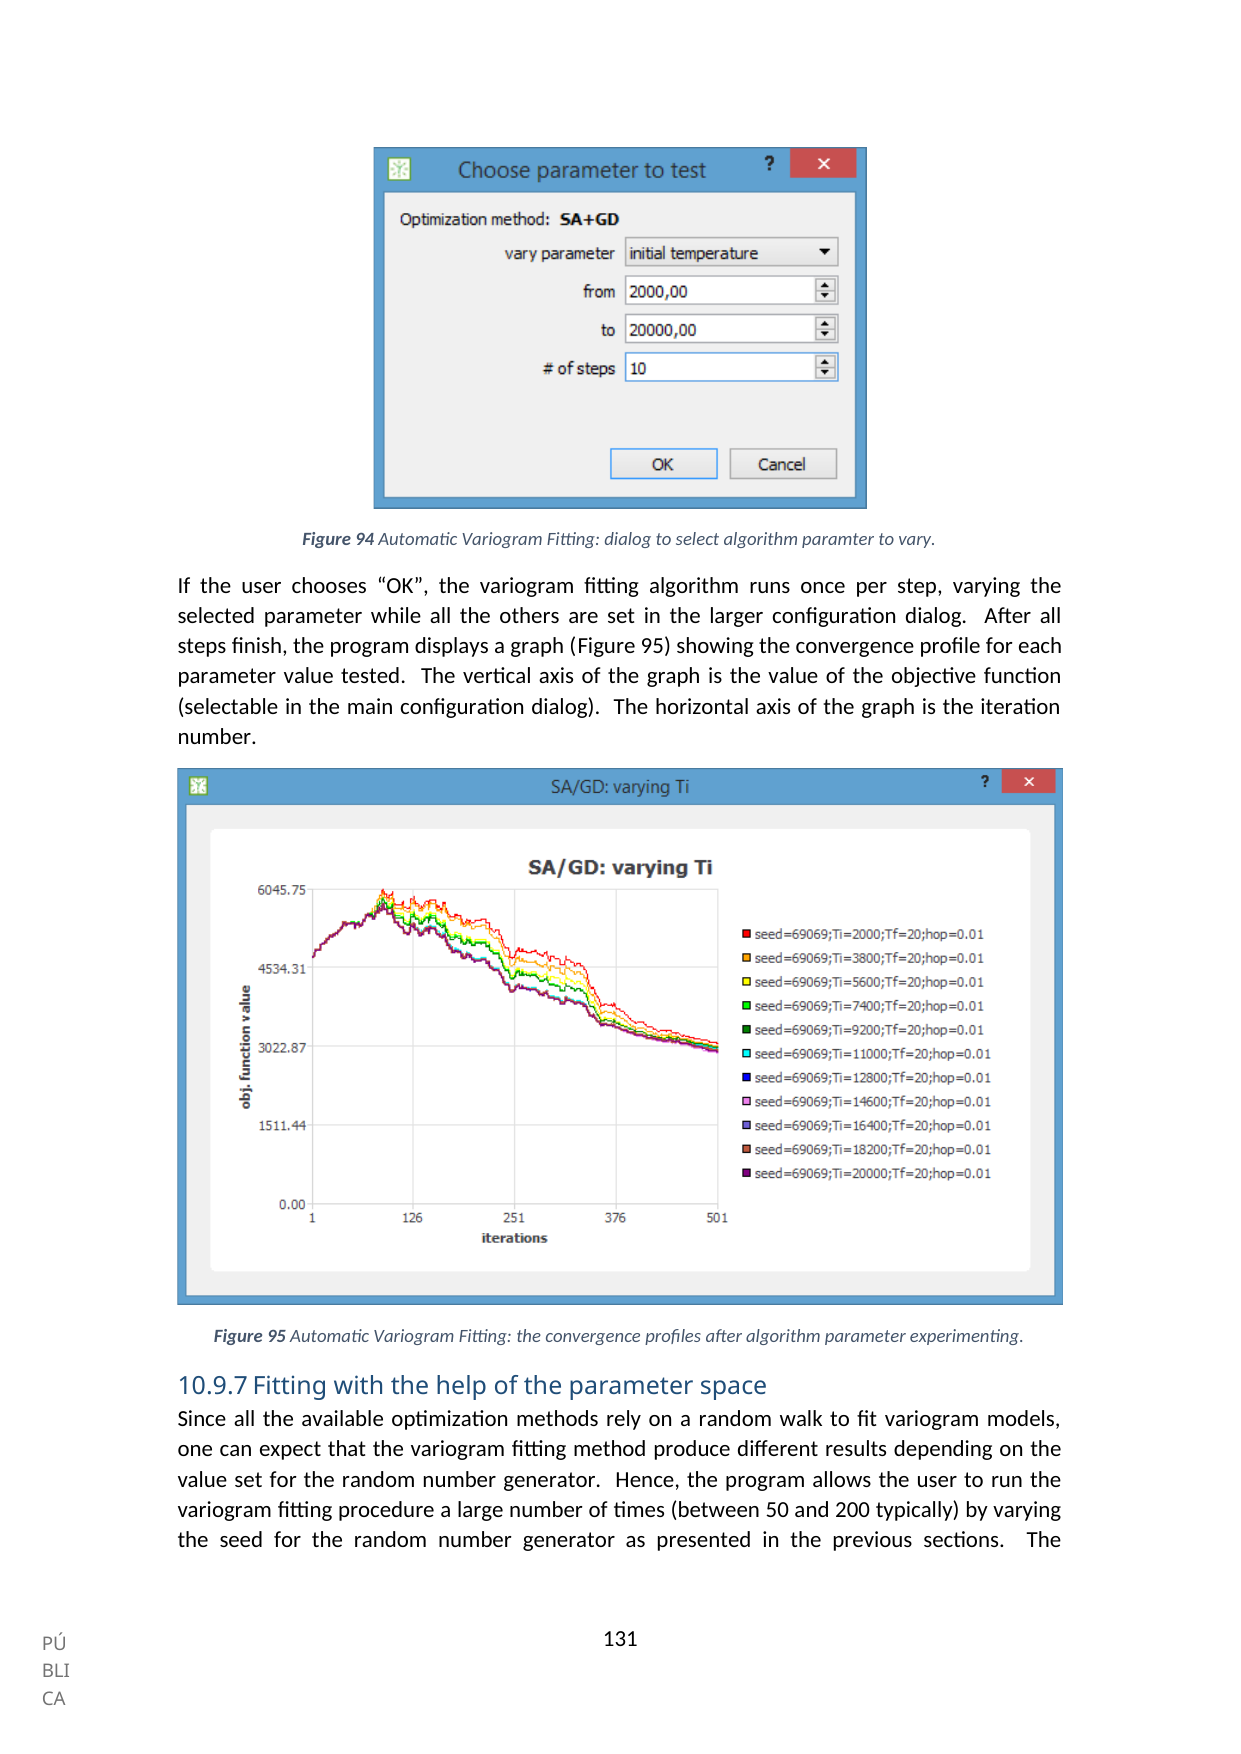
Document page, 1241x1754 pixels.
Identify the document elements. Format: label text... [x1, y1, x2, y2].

subtitle Fitting with the help of the parameter space [177, 1368, 1063, 1402]
text If the user chooses “OK”, the variogram fitting algorithm runs once per step, varying the selected parameter while all the others are set in the larger configuration dialog. After all steps finish, the program displays a graph (Figure 94) showing the convergence profile for each parameter value tested. The vertical axis of the graph is the value of the objective function (selectable in the main configuration dialog). The horizontal axis of the graph is the iteration number. [177, 571, 1063, 750]
text Figure 94 Automatic Variogram Fitting: dialog to select algorithm paramter to vary. [177, 527, 1063, 550]
picture [177, 768, 1063, 1305]
text Figure 95 Automatic Variogram Fitting: the convergence profiles after algorithm parameter experimenting. [177, 1324, 1063, 1347]
picture [373, 147, 867, 509]
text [177, 1404, 1063, 1553]
